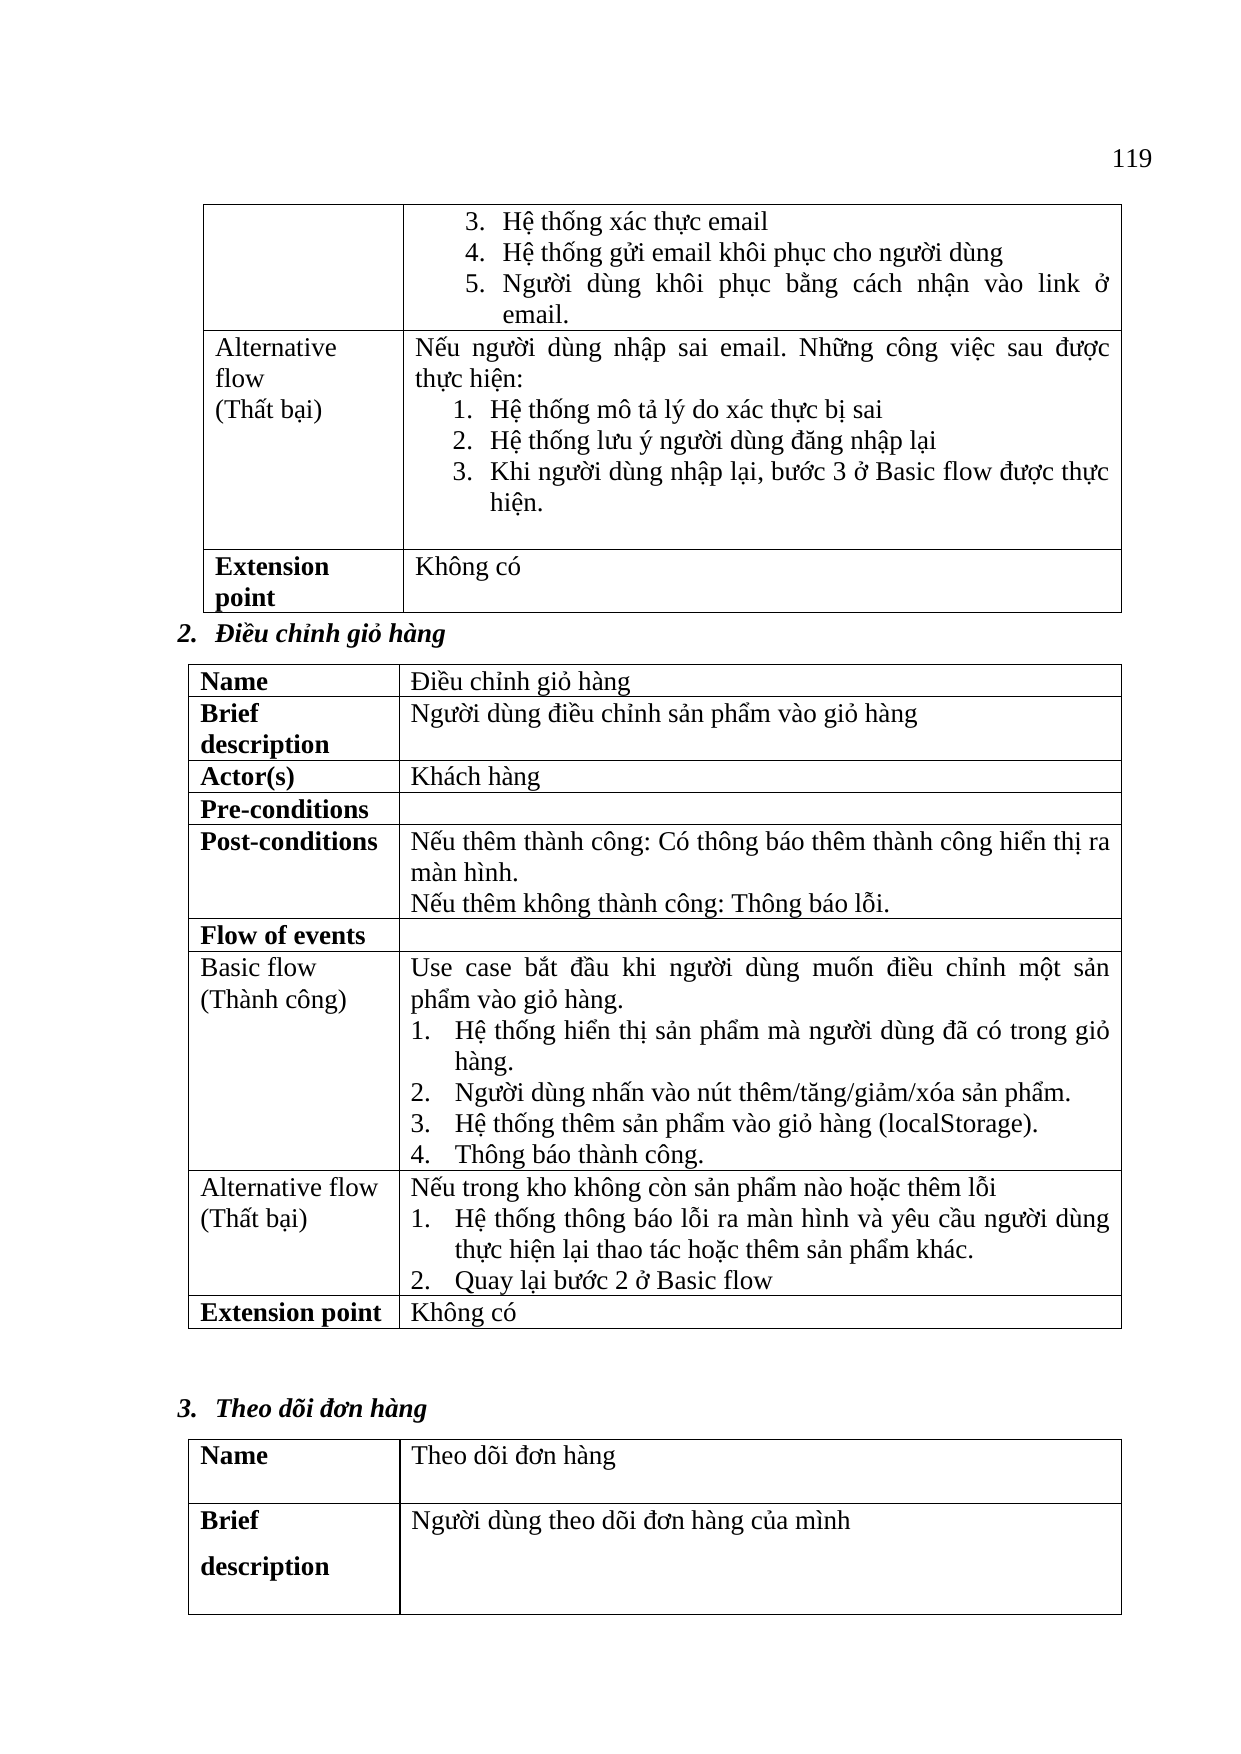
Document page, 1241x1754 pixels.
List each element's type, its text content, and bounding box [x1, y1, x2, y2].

table_header Name [189, 1440, 399, 1503]
table_cell Nếu người dùng nhập sai email. Những công việc sau được thực hiện: Hệ thống mô tả lý do xác thực bị sai Hệ thống lưu ý người dùng đăng nhập lại Khi người dùng nhập lại, bước 3 ở Basic flow được thực hiện. [404, 331, 1121, 549]
table_cell Basic flow (Thành công) [189, 952, 399, 1169]
table_cell Không có [404, 550, 1121, 612]
table_cell Khách hàng [400, 761, 1121, 792]
table_cell Nếu trong kho không còn sản phẩm nào hoặc thêm lỗi Hệ thống thông báo lỗi ra màn hình và yêu cầu người dùng thực hiện lại thao tác hoặc thêm sản phẩm khác. Quay lại bước 2 ở Basic flow [400, 1171, 1121, 1295]
table_header Name [189, 665, 399, 696]
table_cell Người dùng theo dõi đơn hàng của mình [401, 1504, 1121, 1614]
table_cell [400, 793, 1121, 824]
table_cell Pre-conditions [189, 793, 399, 824]
table_cell Brief description [189, 1504, 399, 1614]
subtitle Điều chỉnh giỏ hàng [177, 617, 1122, 648]
table_cell Flow of events [189, 919, 399, 951]
table_cell Use case bắt đầu khi người dùng muốn điều chỉnh một sản phẩm vào giỏ hàng. Hệ thống hiển thị sản phẩm mà người dùng đã có trong giỏ hàng. Người dùng nhấn vào nút thêm/tăng/giảm/xóa sản phẩm. Hệ thống thêm sản phẩm vào giỏ hàng (localStorage). Thông báo thành công. [400, 952, 1121, 1169]
table_header Theo dõi đơn hàng [401, 1440, 1121, 1503]
table_cell [400, 919, 1121, 951]
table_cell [204, 205, 403, 330]
table_header Điều chỉnh giỏ hàng [400, 665, 1121, 696]
table_cell Brief description [189, 697, 399, 759]
table_cell Extension point [204, 550, 403, 612]
table_cell Post-conditions [189, 825, 399, 918]
table_cell Actor(s) [189, 761, 399, 792]
table_cell Người dùng điều chỉnh sản phẩm vào giỏ hàng [400, 697, 1121, 759]
table_cell Extension point [189, 1296, 399, 1327]
subtitle Theo dõi đơn hàng [177, 1392, 1122, 1423]
table_cell Không có [400, 1296, 1121, 1327]
table_cell Nếu thêm thành công: Có thông báo thêm thành công hiển thị ra màn hình. Nếu thêm không thành công: Thông báo lỗi. [400, 825, 1121, 918]
table_cell Alternative flow (Thất bại) [204, 331, 403, 549]
table_cell Alternative flow (Thất bại) [189, 1171, 399, 1295]
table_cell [404, 205, 1121, 330]
